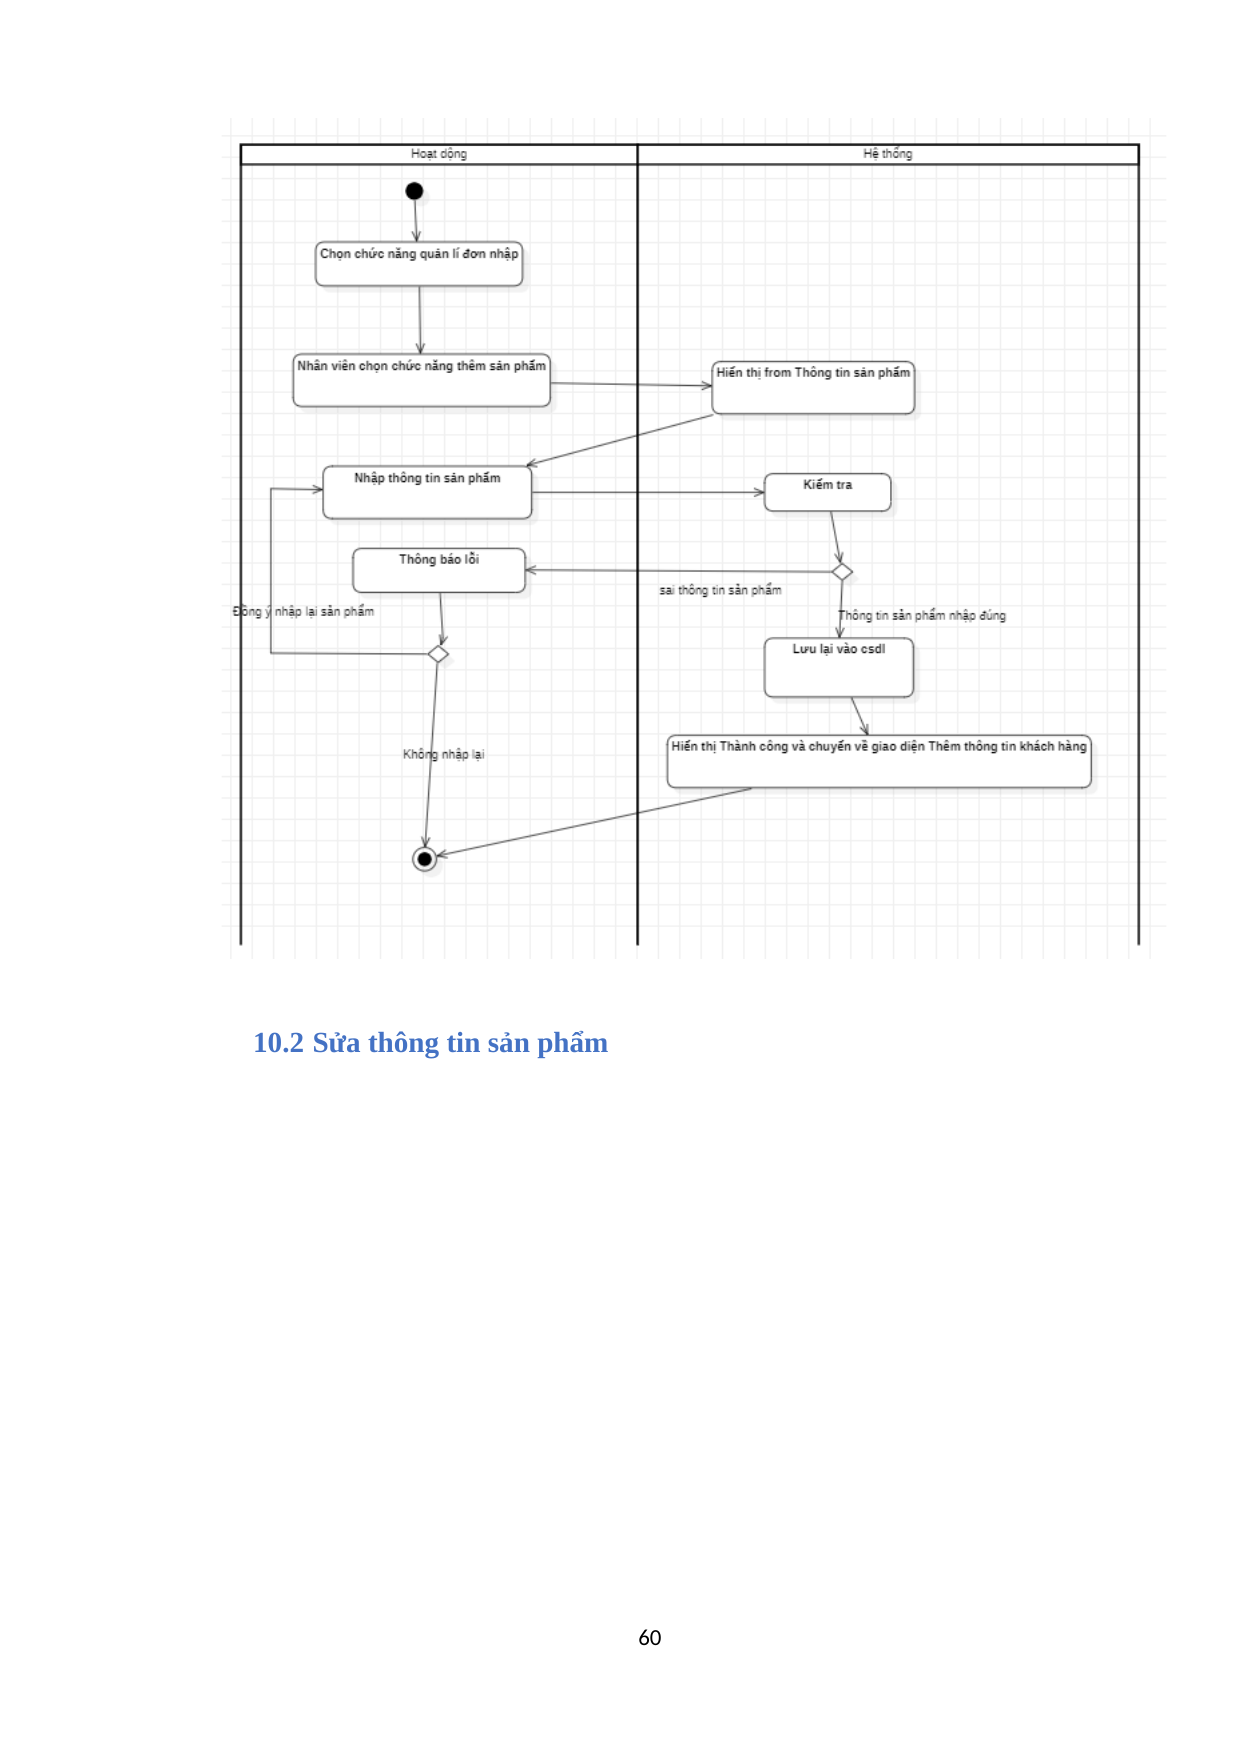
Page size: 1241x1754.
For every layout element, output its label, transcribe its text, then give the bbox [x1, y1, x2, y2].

picture [221, 118, 1167, 959]
list Sửa thông tin sản phẩm [253, 1025, 1122, 1058]
